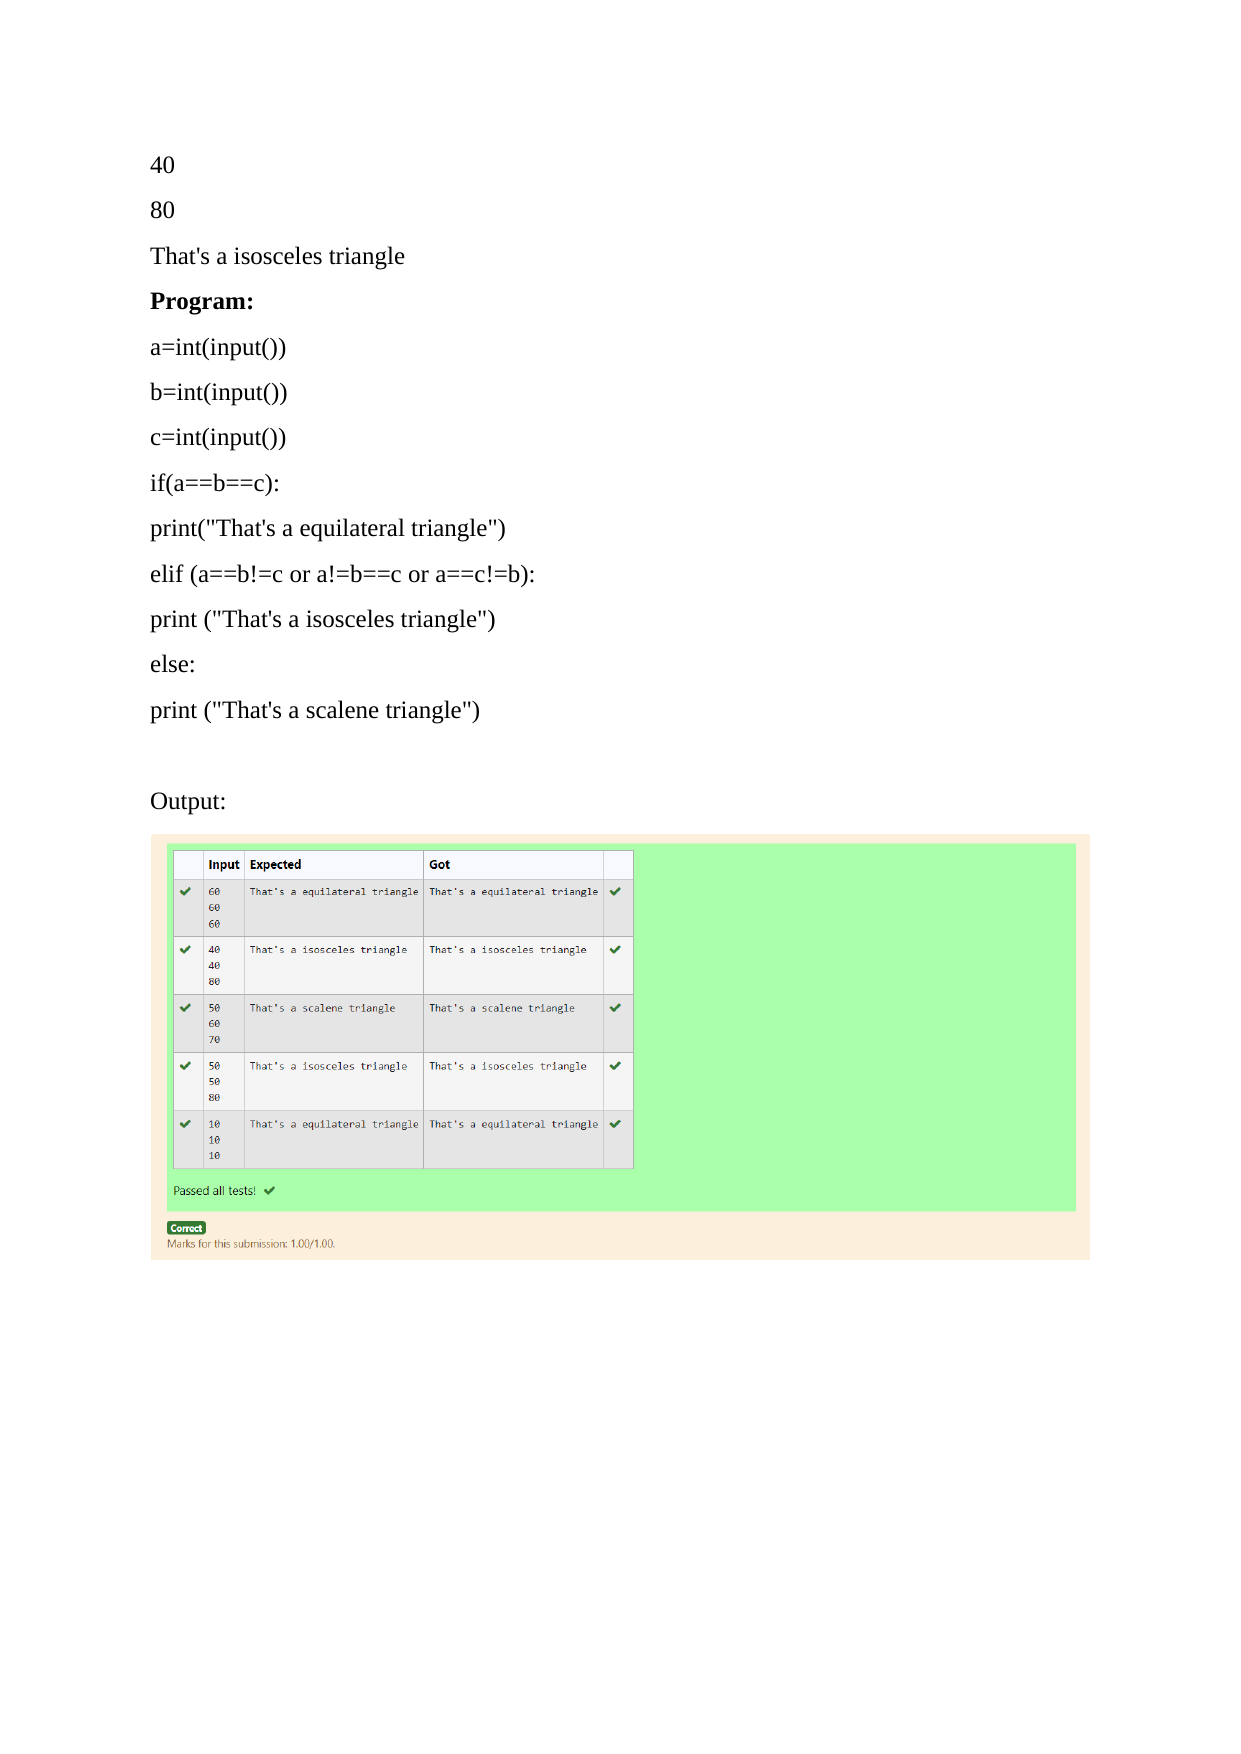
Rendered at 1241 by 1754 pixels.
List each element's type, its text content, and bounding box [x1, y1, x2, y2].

text 80 [150, 195, 1090, 224]
picture [150, 831, 1090, 1260]
text Program: [150, 286, 1090, 315]
text Output: [150, 786, 1090, 814]
text if(a==b==c): [150, 468, 1090, 497]
text a=int(input()) [150, 332, 1090, 360]
text c=int(input()) [150, 422, 1090, 451]
text print ("That's a isosceles triangle") [150, 604, 1090, 633]
text print("That's a equilateral triangle") [150, 513, 1090, 542]
text 40 [150, 150, 1090, 179]
text else: [150, 649, 1090, 678]
text print ("That's a scalene triangle") [150, 695, 1090, 724]
text b=int(input()) [150, 377, 1090, 406]
text elif (a==b!=c or a!=b==c or a==c!=b): [150, 559, 1090, 587]
text That's a isosceles triangle [150, 241, 1090, 269]
